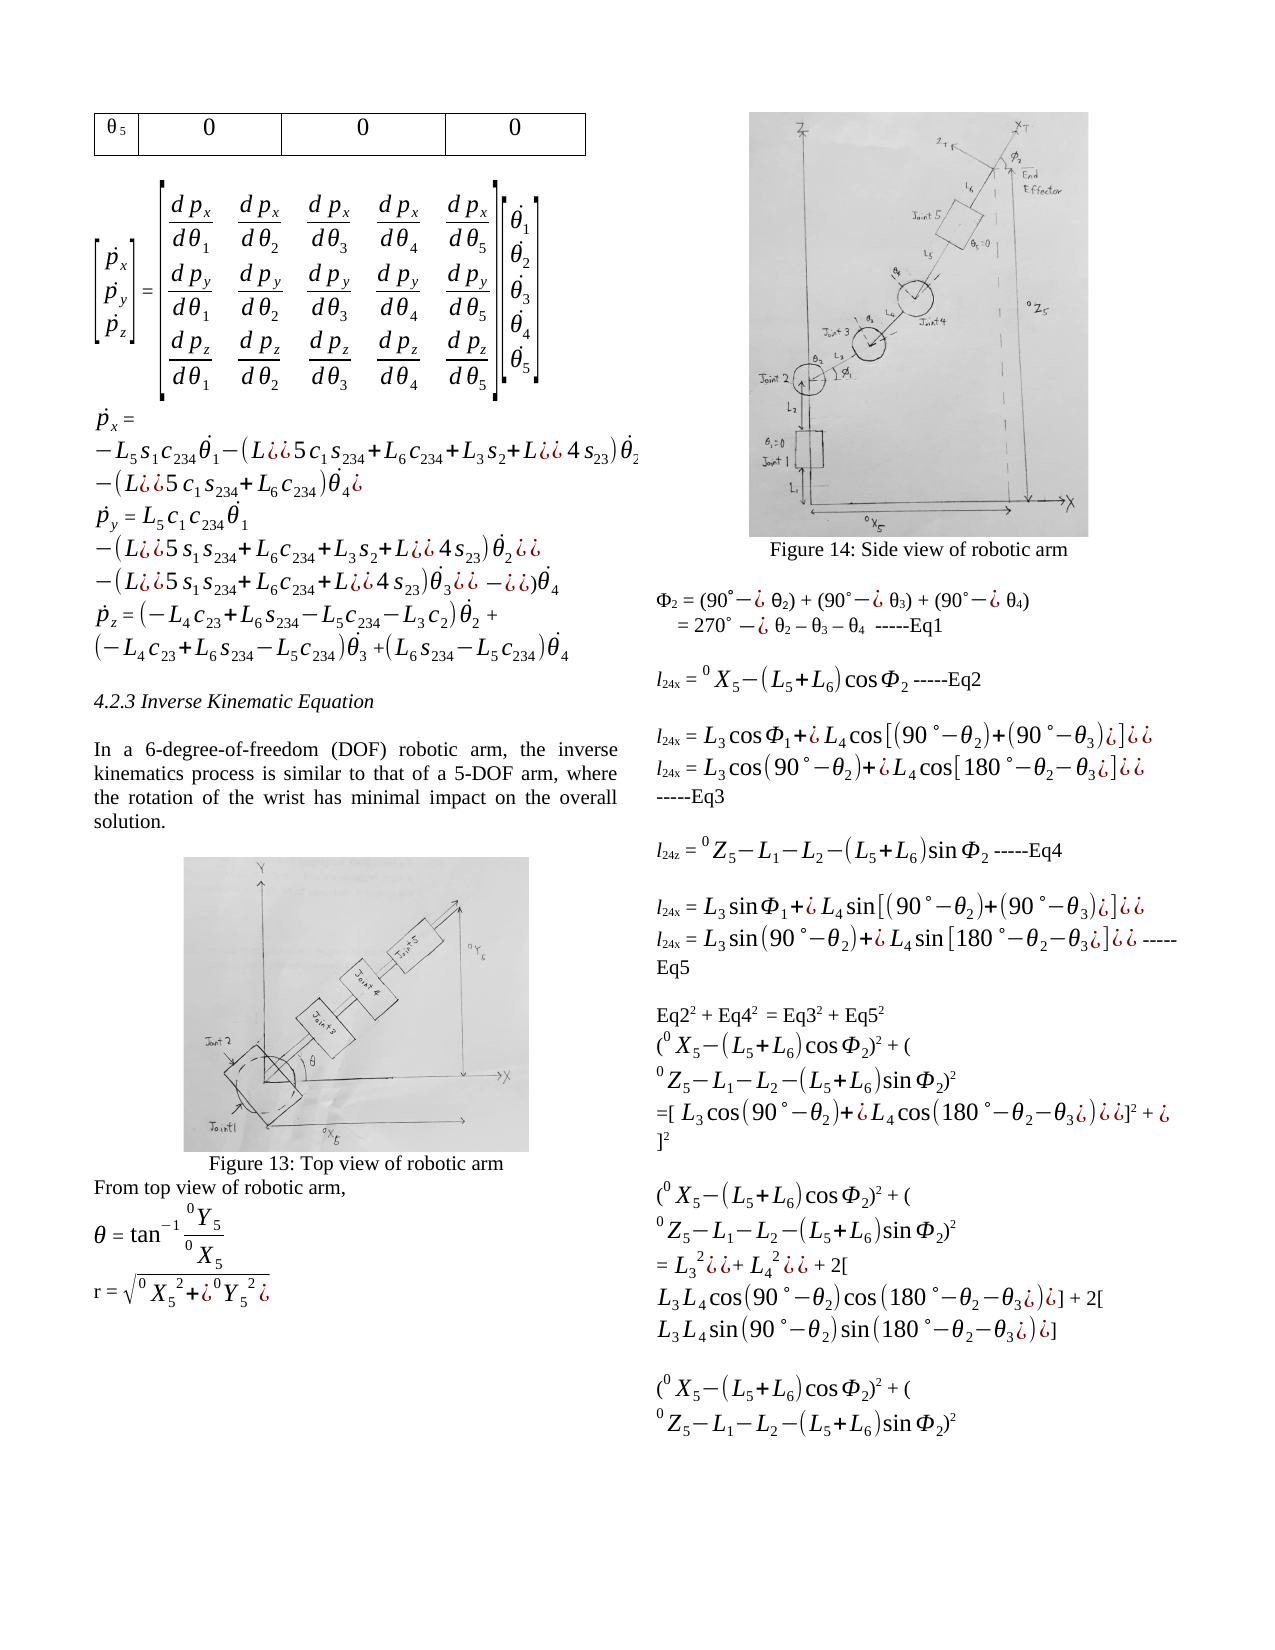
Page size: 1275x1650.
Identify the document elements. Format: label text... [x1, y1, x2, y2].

text =[ ]2 + ]2 [656, 1097, 1181, 1153]
table_cell θ 5 [95, 114, 138, 154]
text = + + 2[] + 2[] [656, 1247, 1181, 1346]
text l24x = -----Eq5 [656, 923, 1181, 979]
text l24x = -----Eq3 [656, 752, 1181, 808]
text In a 6-degree-of-freedom (DOF) robotic arm, the inverse kinematics process is similar to that of a 5-DOF arm, where the rotation of the wrist has minimal impact on the overall solution. [94, 737, 619, 833]
text Figure 14: Side view of robotic arm [656, 537, 1181, 561]
text From top view of robotic arm, [94, 1175, 619, 1199]
text l24x = -----Eq2 [656, 661, 1181, 696]
text l24x = [656, 720, 1181, 752]
text = 270˚ θ2 – θ3 – θ4 -----Eq1 [656, 613, 1181, 637]
text 4.2.3 Inverse Kinematic Equation [94, 688, 619, 713]
text Φ2 = (90˚ θ2) + (90˚ θ3) + (90˚ θ4) [656, 585, 1181, 613]
text = + + [94, 599, 619, 664]
text l24z = -----Eq4 [656, 832, 1181, 867]
picture [749, 112, 1089, 537]
text Figure 13: Top view of robotic arm [94, 1151, 619, 1175]
table_cell [139, 114, 281, 154]
text ()2 + ()2 [656, 1177, 1181, 1247]
text = [94, 1199, 619, 1273]
text = [94, 403, 619, 500]
text ()2 + ()2 [656, 1027, 1181, 1097]
text = [94, 180, 619, 403]
text l24x = [656, 891, 1181, 923]
text Eq22 + Eq42 = Eq32 + Eq52 [656, 1003, 1181, 1027]
table_cell [446, 114, 585, 154]
text r = [94, 1273, 619, 1310]
picture [183, 857, 529, 1152]
text = ) [94, 500, 619, 599]
text ()2 + ()2 [656, 1370, 1181, 1440]
table_cell [282, 114, 445, 154]
